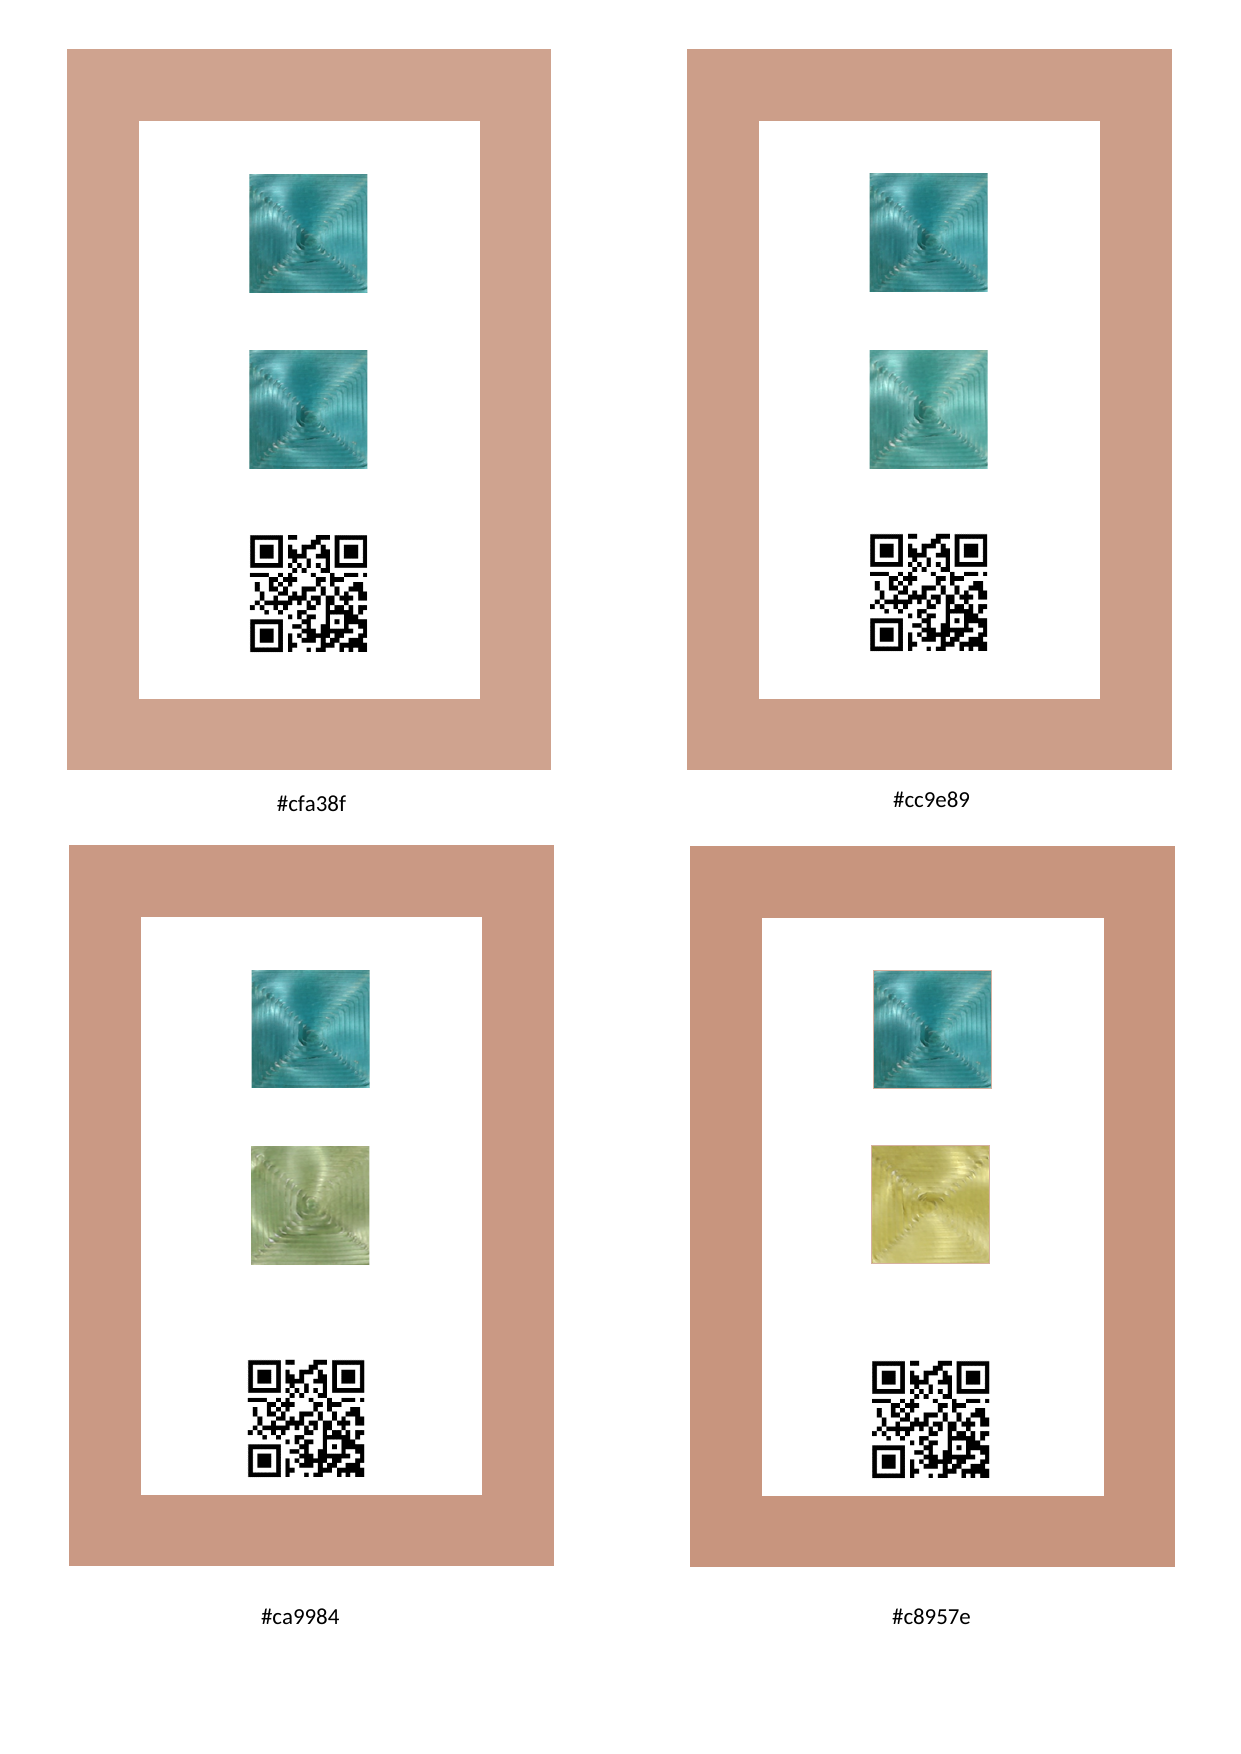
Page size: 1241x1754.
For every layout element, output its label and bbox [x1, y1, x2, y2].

picture [869, 350, 988, 469]
picture [872, 1146, 989, 1263]
picture [874, 971, 991, 1088]
picture [251, 1146, 370, 1265]
picture [869, 173, 988, 292]
picture [249, 535, 368, 653]
picture [249, 174, 368, 293]
picture [251, 970, 370, 1088]
picture [247, 1359, 365, 1478]
picture [872, 1360, 990, 1479]
picture [249, 350, 368, 469]
picture [870, 533, 988, 652]
